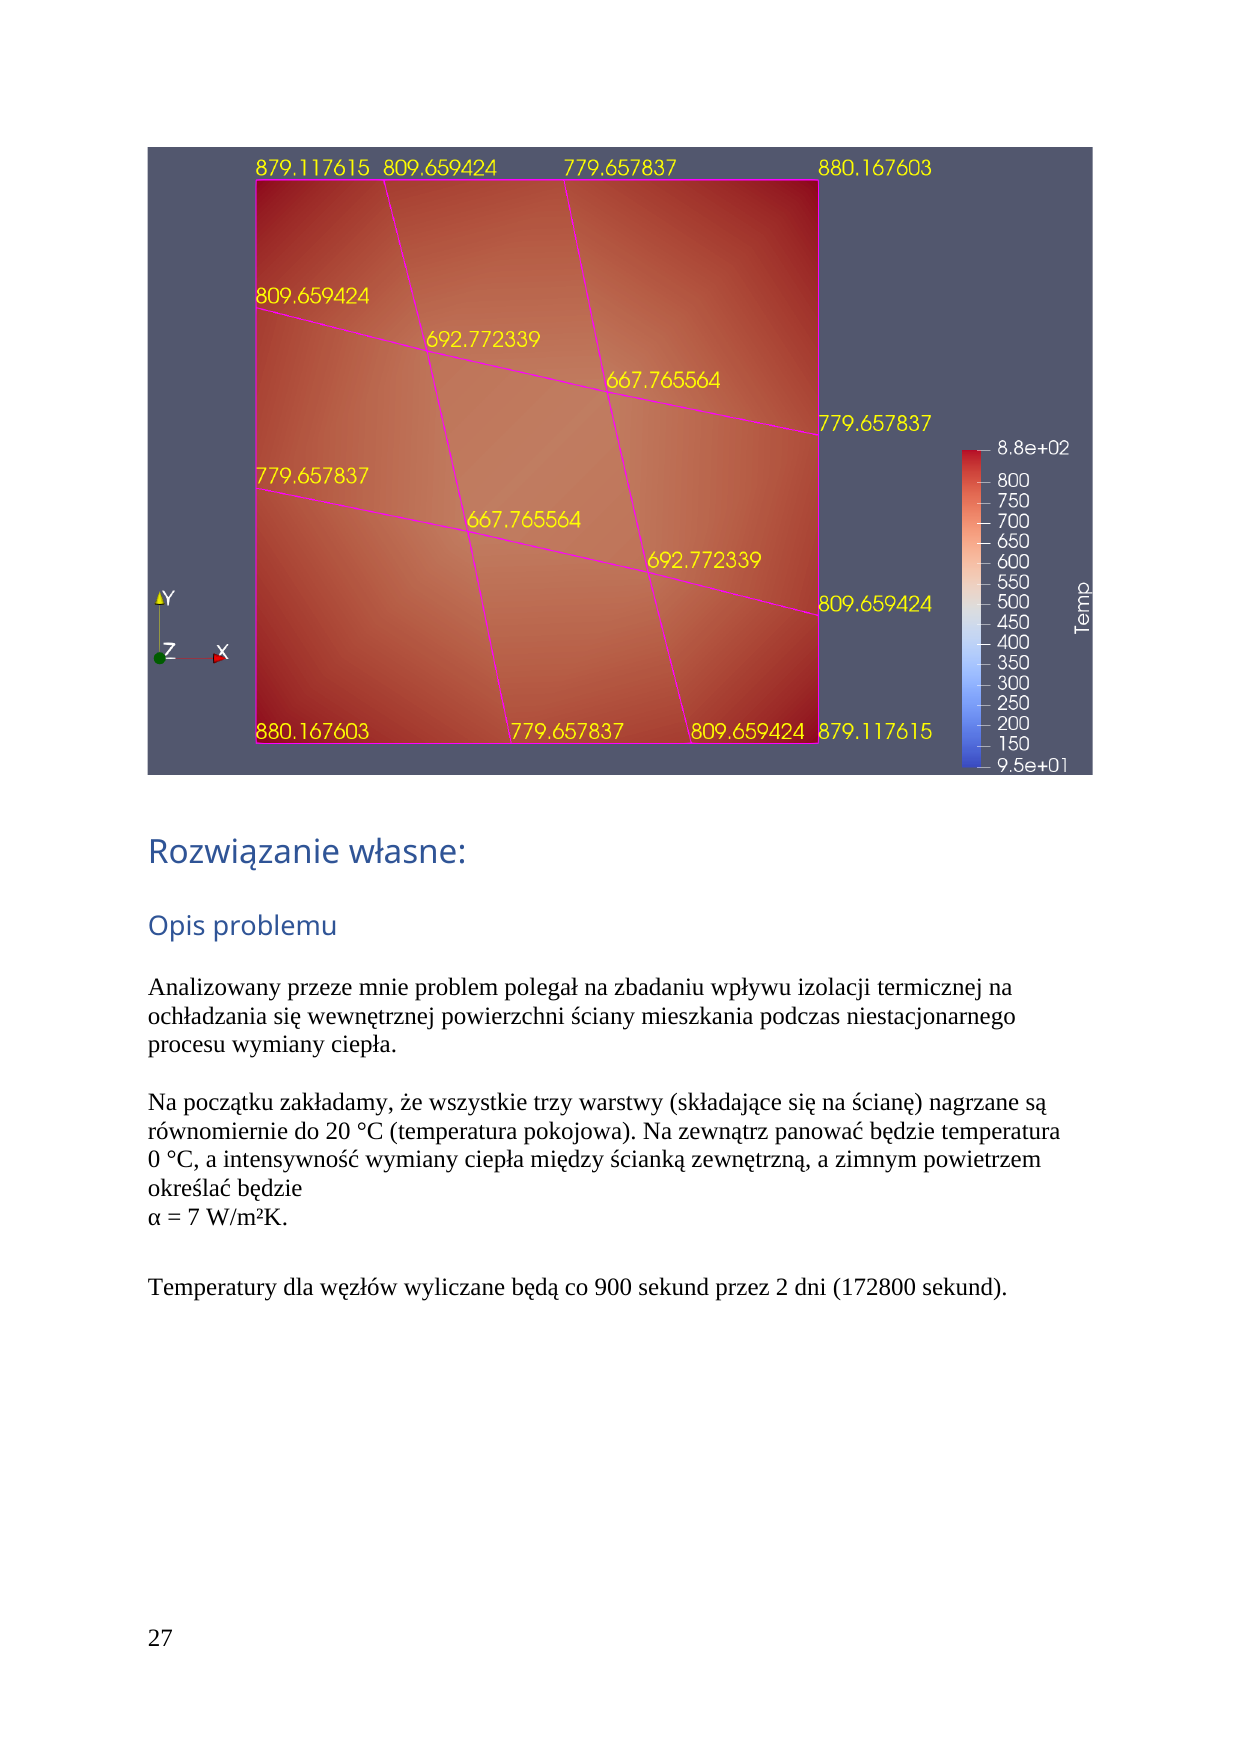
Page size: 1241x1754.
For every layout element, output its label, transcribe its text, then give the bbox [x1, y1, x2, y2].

subtitle Opis problemu [148, 906, 1093, 943]
subtitle Rozwiązanie własne: [148, 828, 1093, 873]
text Temperatury dla węzłów wyliczane będą co 900 sekund przez 2 dni (172800 sekund). [148, 1272, 1093, 1301]
text Na początku zakładamy, że wszystkie trzy warstwy (składające się na ścianę) nagrzane są równomiernie do 20 °C (temperatura pokojowa). Na zewnątrz panować będzie temperatura 0 °C, a intensywność wymiany ciepła między ścianką zewnętrzną, a zimnym powietrzem określać będzie [148, 1087, 1093, 1202]
text Analizowany przeze mnie problem polegał na zbadaniu wpływu izolacji termicznej na ochładzania się wewnętrznej powierzchni ściany mieszkania podczas niestacjonarnego procesu wymiany ciepła. [148, 972, 1093, 1058]
picture [147, 147, 1093, 775]
text α = 7 W/m²K. [148, 1202, 1093, 1231]
